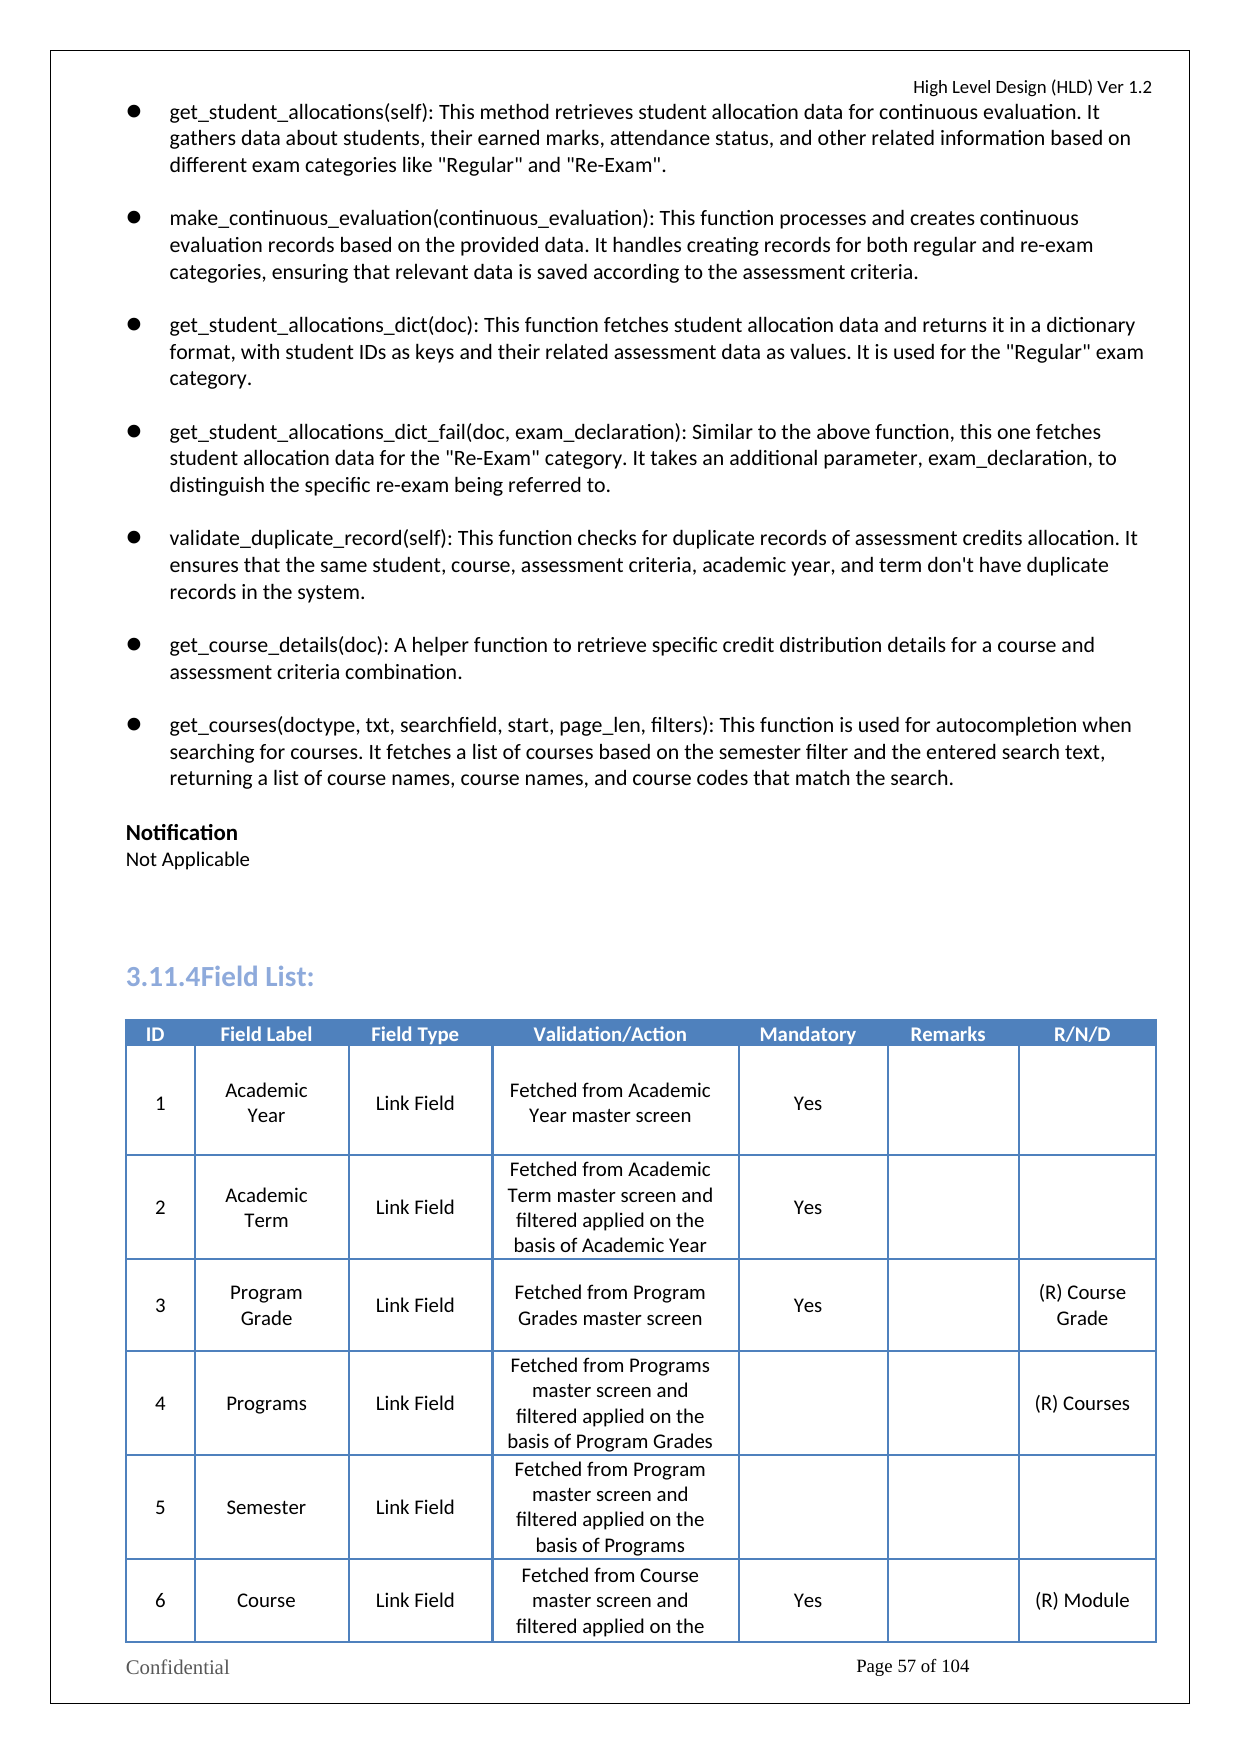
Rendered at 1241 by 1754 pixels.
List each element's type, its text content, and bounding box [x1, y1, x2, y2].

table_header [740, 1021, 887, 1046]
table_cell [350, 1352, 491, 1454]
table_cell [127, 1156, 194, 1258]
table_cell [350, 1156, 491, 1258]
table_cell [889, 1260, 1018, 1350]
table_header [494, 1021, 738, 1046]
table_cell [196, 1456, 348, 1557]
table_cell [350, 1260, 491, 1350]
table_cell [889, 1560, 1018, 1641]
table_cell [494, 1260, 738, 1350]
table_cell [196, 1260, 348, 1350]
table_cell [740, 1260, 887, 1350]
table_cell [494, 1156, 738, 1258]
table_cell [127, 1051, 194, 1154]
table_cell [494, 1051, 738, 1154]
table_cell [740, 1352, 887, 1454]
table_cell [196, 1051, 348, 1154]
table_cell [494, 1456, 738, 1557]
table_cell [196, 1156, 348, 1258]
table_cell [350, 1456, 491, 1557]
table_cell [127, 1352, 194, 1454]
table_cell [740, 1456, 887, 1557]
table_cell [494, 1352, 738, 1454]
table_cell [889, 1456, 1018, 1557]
list validate_duplicate_record(self): This function checks for duplicate records of assessment credits allocation. It ensures that the same student, course, assessment criteria, academic year, and term don't have duplicate records in the system. [126, 524, 1156, 604]
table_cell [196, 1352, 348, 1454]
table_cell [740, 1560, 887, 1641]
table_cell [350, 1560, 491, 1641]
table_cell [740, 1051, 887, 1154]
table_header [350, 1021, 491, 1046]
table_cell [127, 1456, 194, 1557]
list get_student_allocations(self): This method retrieves student allocation data for continuous evaluation. It gathers data about students, their earned marks, attendance status, and other related information based on different exam categories like "Regular" and "Re-Exam". [126, 98, 1156, 178]
list Not Applicable [126, 846, 1156, 871]
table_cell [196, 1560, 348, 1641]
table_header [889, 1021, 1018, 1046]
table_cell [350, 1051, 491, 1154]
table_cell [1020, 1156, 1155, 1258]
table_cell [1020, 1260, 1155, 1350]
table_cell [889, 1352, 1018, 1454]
list get_student_allocations_dict(doc): This function fetches student allocation data and returns it in a dictionary format, with student IDs as keys and their related assessment data as values. It is used for the "Regular" exam category. [126, 311, 1156, 391]
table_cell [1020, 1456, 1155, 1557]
list make_continuous_evaluation(continuous_evaluation): This function processes and creates continuous evaluation records based on the provided data. It handles creating records for both regular and re-exam categories, ensuring that relevant data is saved according to the assessment criteria. [126, 204, 1156, 284]
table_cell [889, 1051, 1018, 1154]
list get_course_details(doc): A helper function to retrieve specific credit distribution details for a course and assessment criteria combination. [126, 631, 1156, 684]
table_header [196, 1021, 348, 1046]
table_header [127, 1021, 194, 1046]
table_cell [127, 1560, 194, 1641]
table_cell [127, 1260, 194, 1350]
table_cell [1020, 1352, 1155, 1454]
list get_student_allocations_dict_fail(doc, exam_declaration): Similar to the above function, this one fetches student allocation data for the "Re-Exam" category. It takes an additional parameter, exam_declaration, to distinguish the specific re-exam being referred to. [126, 418, 1156, 498]
subtitle Field List: [126, 958, 1156, 993]
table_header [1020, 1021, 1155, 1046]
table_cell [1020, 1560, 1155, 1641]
list Notification [126, 818, 1156, 846]
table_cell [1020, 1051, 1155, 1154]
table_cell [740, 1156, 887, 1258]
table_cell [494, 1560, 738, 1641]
list get_courses(doctype, txt, searchfield, start, page_len, filters): This function is used for autocompletion when searching for courses. It fetches a list of courses based on the semester filter and the entered search text, returning a list of course names, course names, and course codes that match the search. [126, 711, 1156, 791]
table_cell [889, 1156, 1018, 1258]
